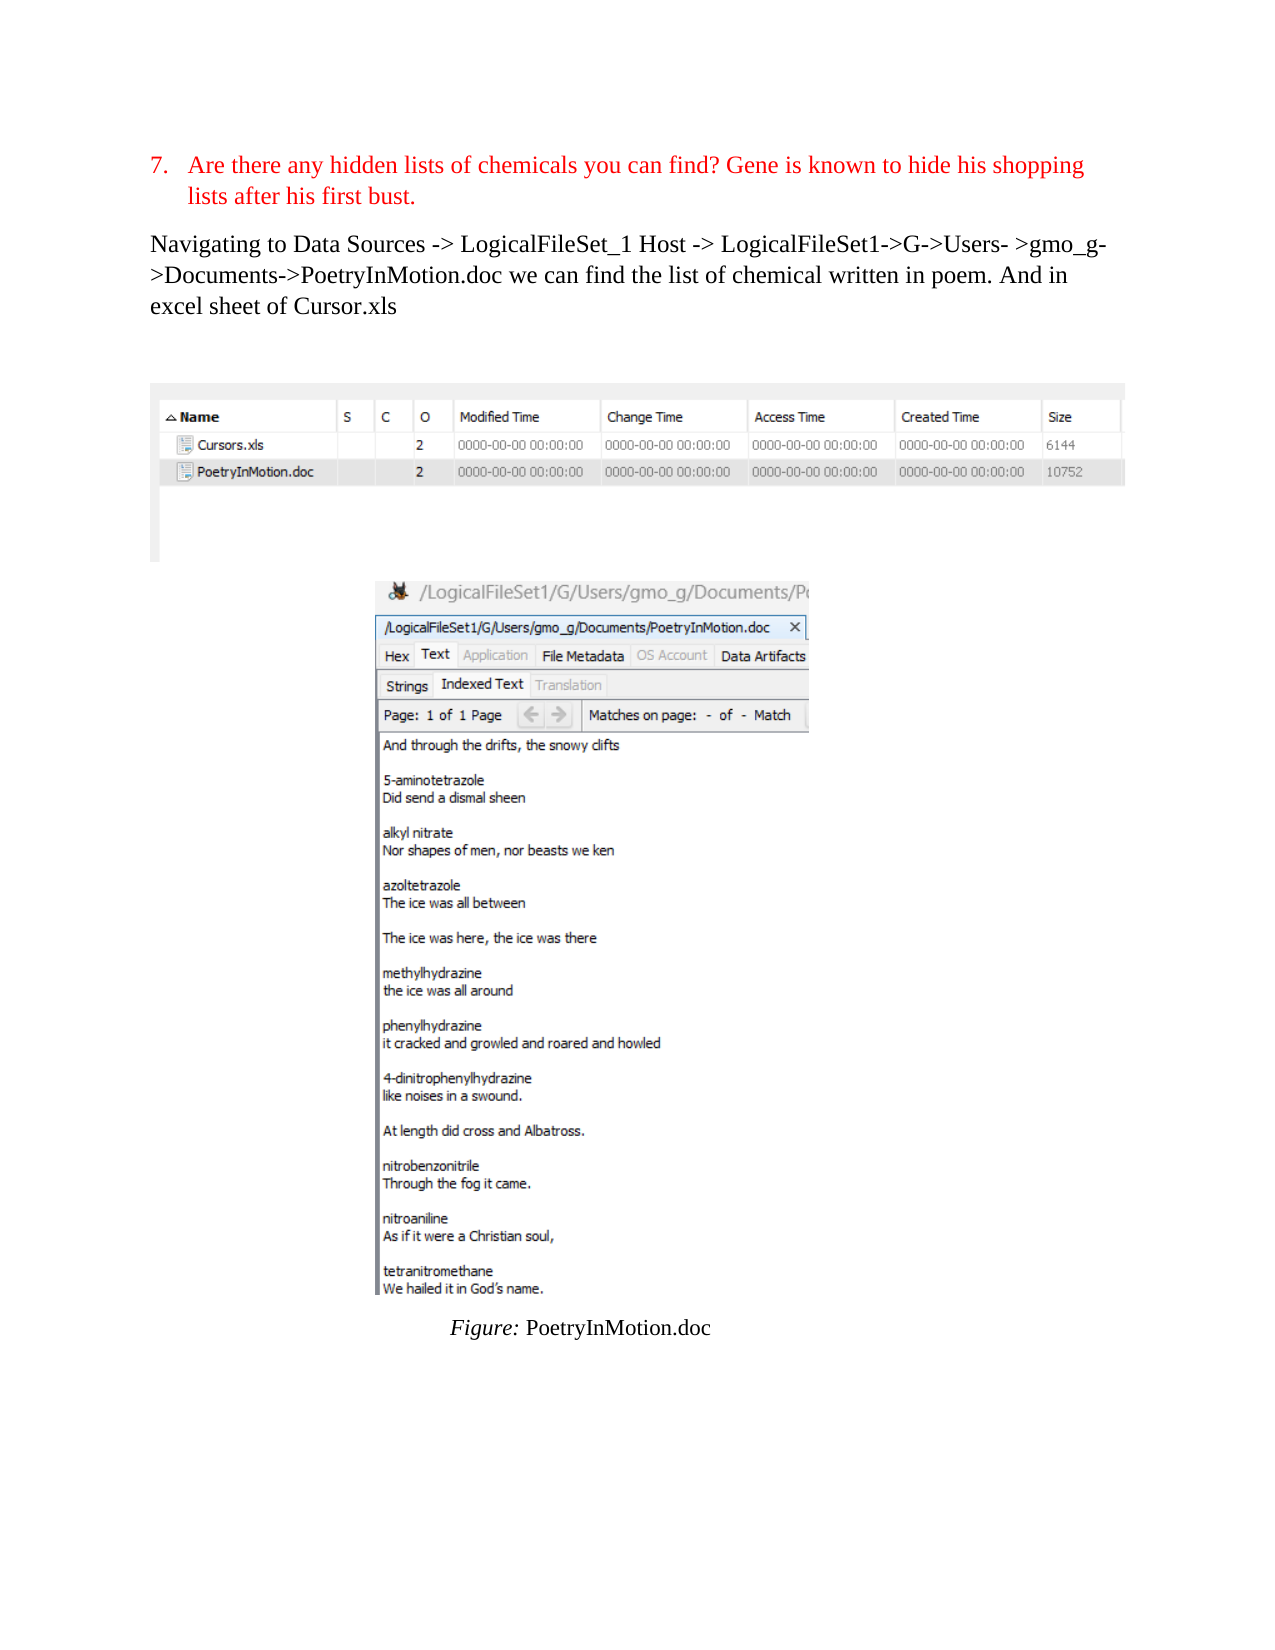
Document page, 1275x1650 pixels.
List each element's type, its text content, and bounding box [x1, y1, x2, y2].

list Are there any hidden lists of chemicals you can find? Gene is known to hide his shopping lists after his first bust. [150, 150, 1125, 210]
text Navigating to Data Sources -> LogicalFileSet_1 Host -> LogicalFileSet1->G->Users- >gmo_g->Documents->PoetryInMotion.doc we can find the list of chemical written in poem. And in excel sheet of Cursor.xls [150, 229, 1125, 319]
picture [150, 383, 1125, 562]
picture [375, 581, 809, 1295]
text Figure: PoetryInMotion.doc [375, 1313, 1125, 1340]
